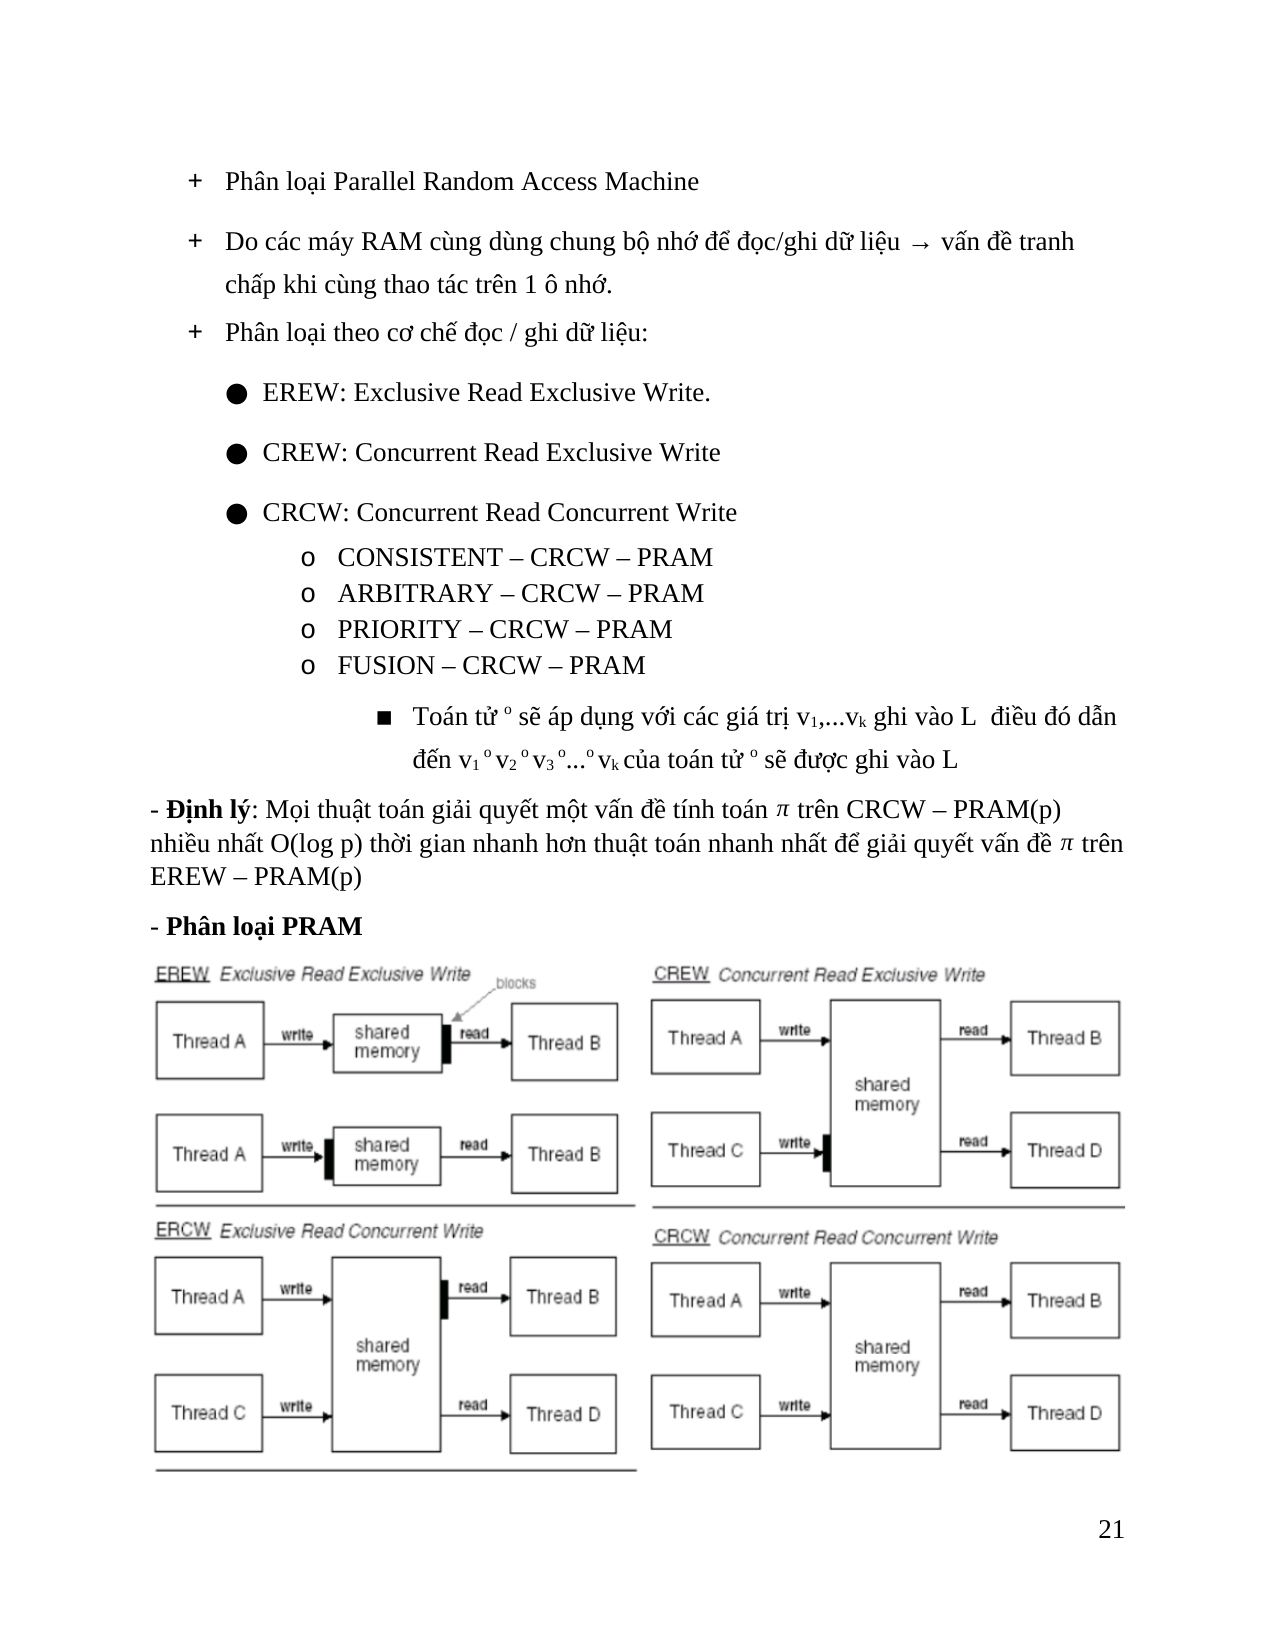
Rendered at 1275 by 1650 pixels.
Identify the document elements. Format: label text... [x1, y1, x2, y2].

list CONSISTENT – CRCW – PRAM [300, 541, 1125, 574]
list Phân loại theo cơ chế đọc / ghi dữ liệu: [187, 301, 1125, 357]
list Do các máy RAM cùng dùng chung bộ nhớ để đọc/ghi dữ liệu → vấn đề tranh chấp khi cùng thao tác trên 1 ô nhớ. [187, 210, 1125, 299]
text - Định lý: Mọi thuật toán giải quyết một vấn đề tính toán trên CRCW – PRAM(p) nhiều nhất O(log p) thời gian nhanh hơn thuật toán nhanh nhất để giải quyết vấn đề trên EREW – PRAM(p) [150, 793, 1125, 891]
list ARBITRARY – CRCW – PRAM [300, 577, 1125, 610]
list FUSION – CRCW – PRAM [300, 649, 1125, 682]
text - Phân loại PRAM [150, 911, 1125, 942]
list CRCW: Concurrent Read Concurrent Write [225, 481, 1125, 537]
picture [150, 960, 1125, 1472]
list Toán tử o sẽ áp dụng với các giá trị v1,...vk ghi vào L điều đó dẫn đến v1 o v2 o v3 o...o vk của toán tử o sẽ được ghi vào L [375, 685, 1125, 774]
list PRIORITY – CRCW – PRAM [300, 613, 1125, 646]
list EREW: Exclusive Read Exclusive Write. [225, 361, 1125, 417]
list CREW: Concurrent Read Exclusive Write [225, 421, 1125, 477]
list Phân loại Parallel Random Access Machine [187, 150, 1125, 206]
